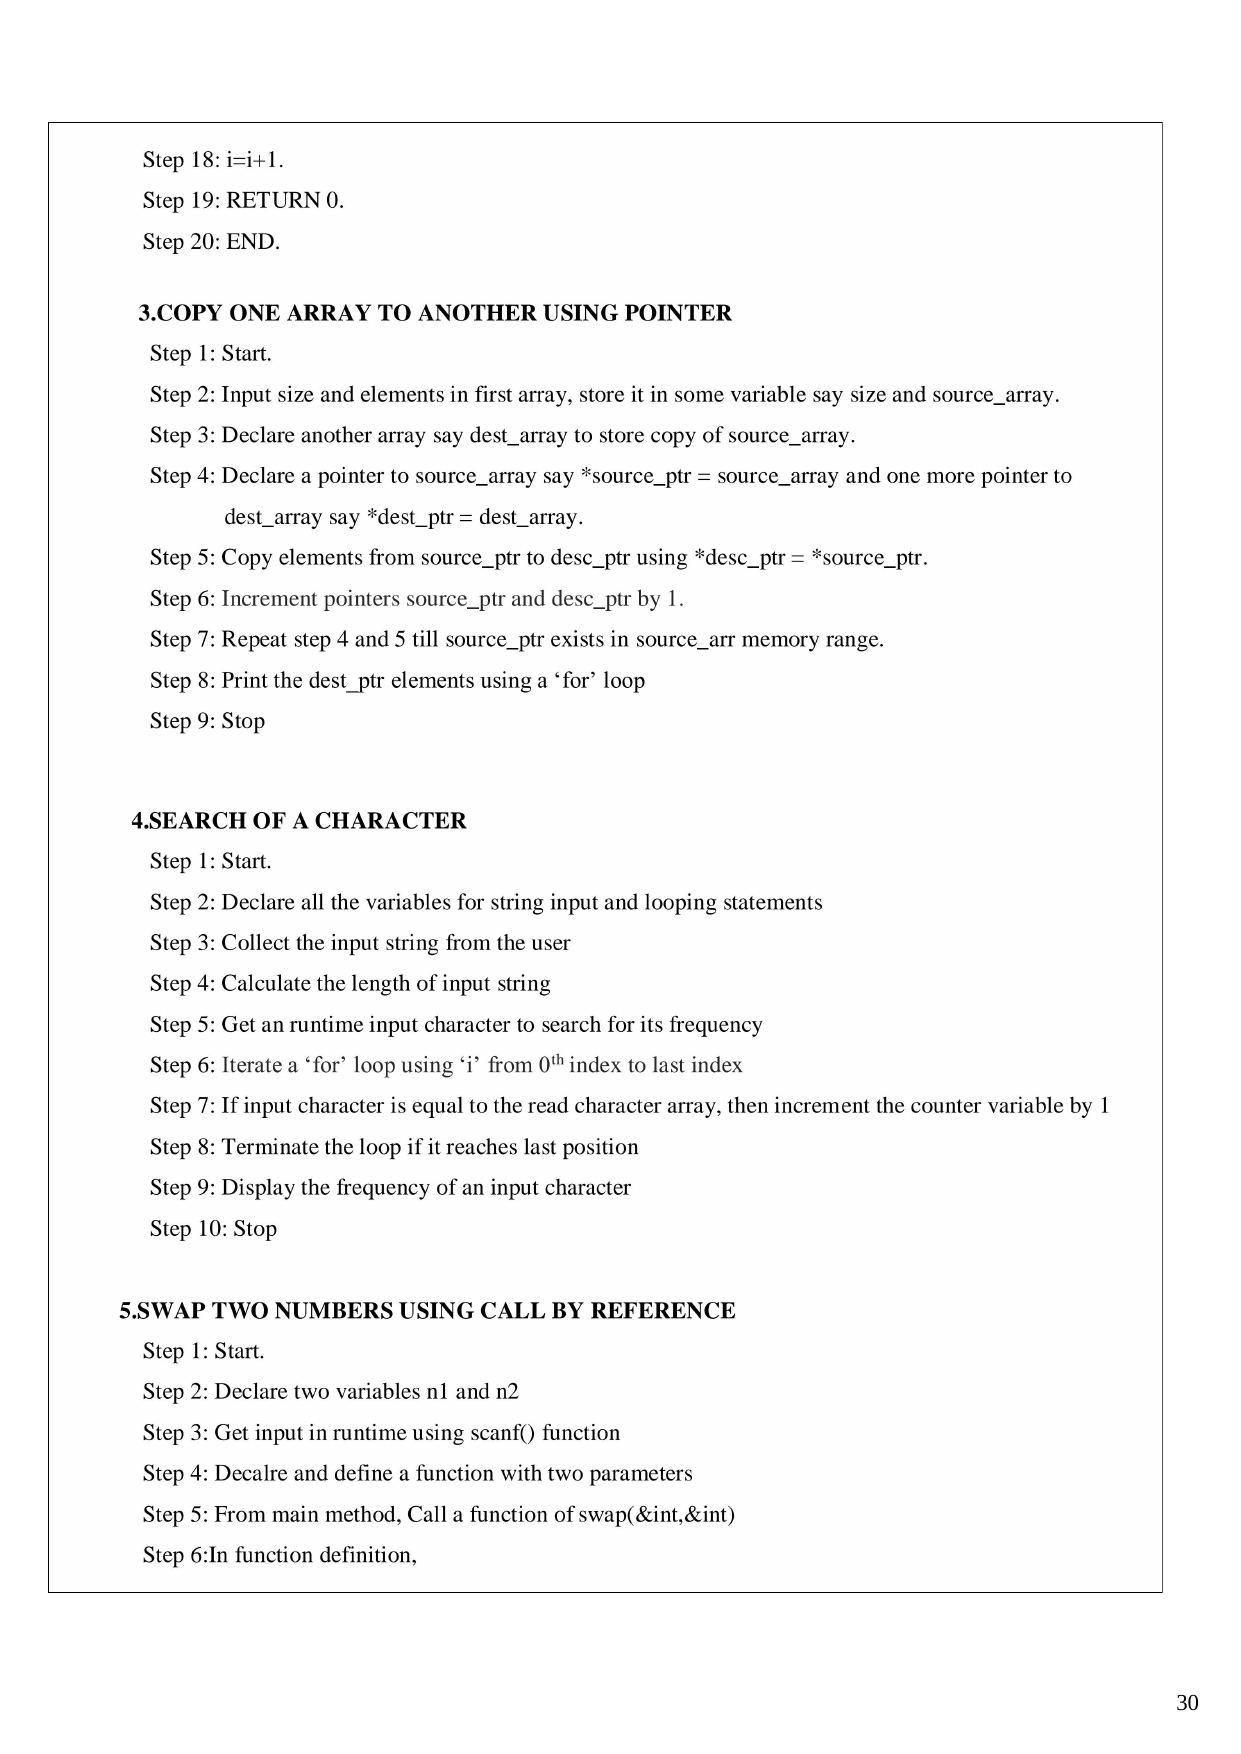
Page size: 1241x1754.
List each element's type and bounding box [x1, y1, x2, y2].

picture [48, 122, 1164, 1595]
